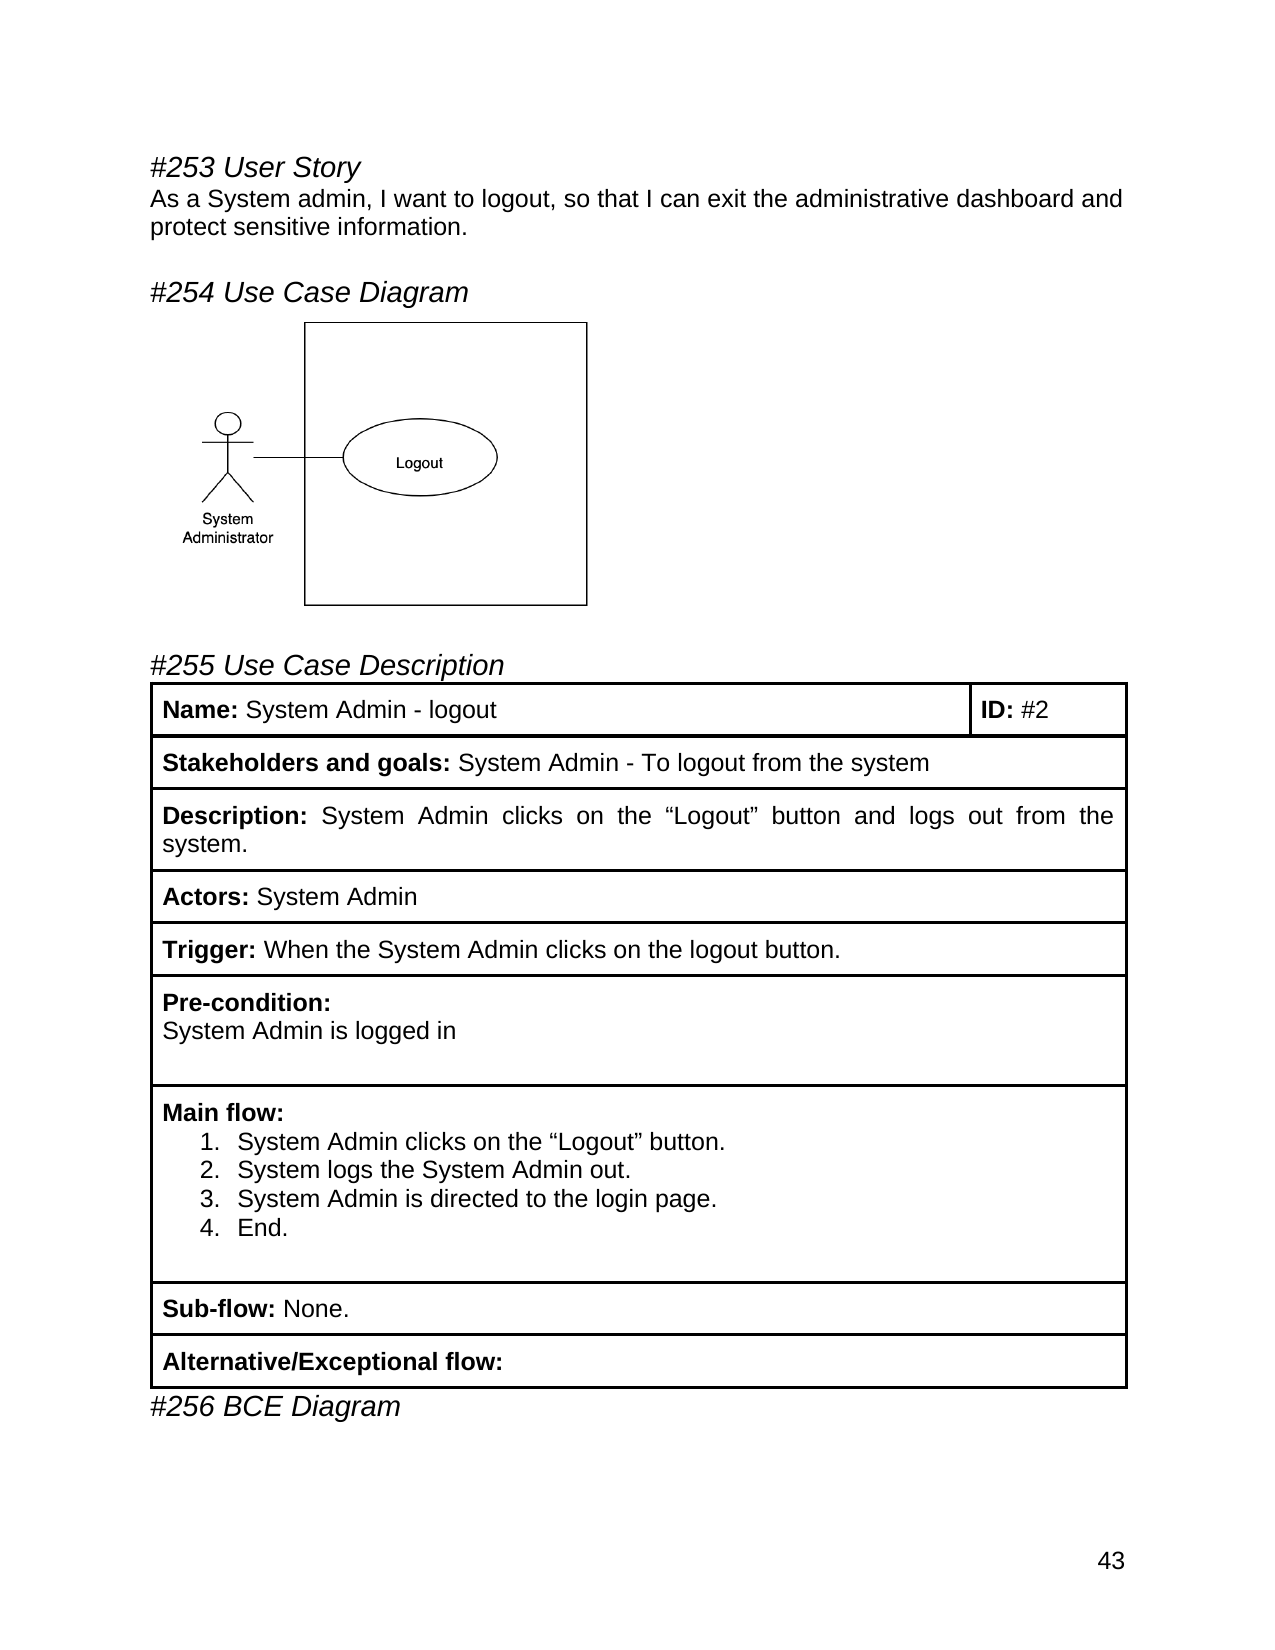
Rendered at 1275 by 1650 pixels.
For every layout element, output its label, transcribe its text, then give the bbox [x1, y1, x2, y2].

table_cell Pre-condition: System Admin is logged in [153, 977, 1125, 1084]
table_cell Description: System Admin clicks on the “Logout” button and logs out from the system. [153, 790, 1125, 868]
table_cell Alternative/Exceptional flow: [153, 1336, 1125, 1386]
table_cell Actors: System Admin [153, 872, 1125, 921]
text #253 User Story [150, 150, 1125, 183]
table_header Name: System Admin - logout [153, 685, 969, 734]
table_header ID: #2 [972, 685, 1125, 734]
picture [150, 308, 600, 615]
text #256 BCE Diagram [150, 1389, 1125, 1423]
table_cell Stakeholders and goals: System Admin - To logout from the system [153, 738, 1125, 787]
table_cell Main flow: System Admin clicks on the “Logout” button. System logs the System Admin out. System Admin is directed to the login page. End. [153, 1087, 1125, 1281]
text #254 Use Case Diagram [150, 274, 1125, 308]
text As a System admin, I want to logout, so that I can exit the administrative dashboard and protect sensitive information. [150, 183, 1125, 241]
text #255 Use Case Description [150, 648, 1125, 682]
table_cell Sub-flow: None. [153, 1284, 1125, 1333]
table_cell Trigger: When the System Admin clicks on the logout button. [153, 924, 1125, 974]
